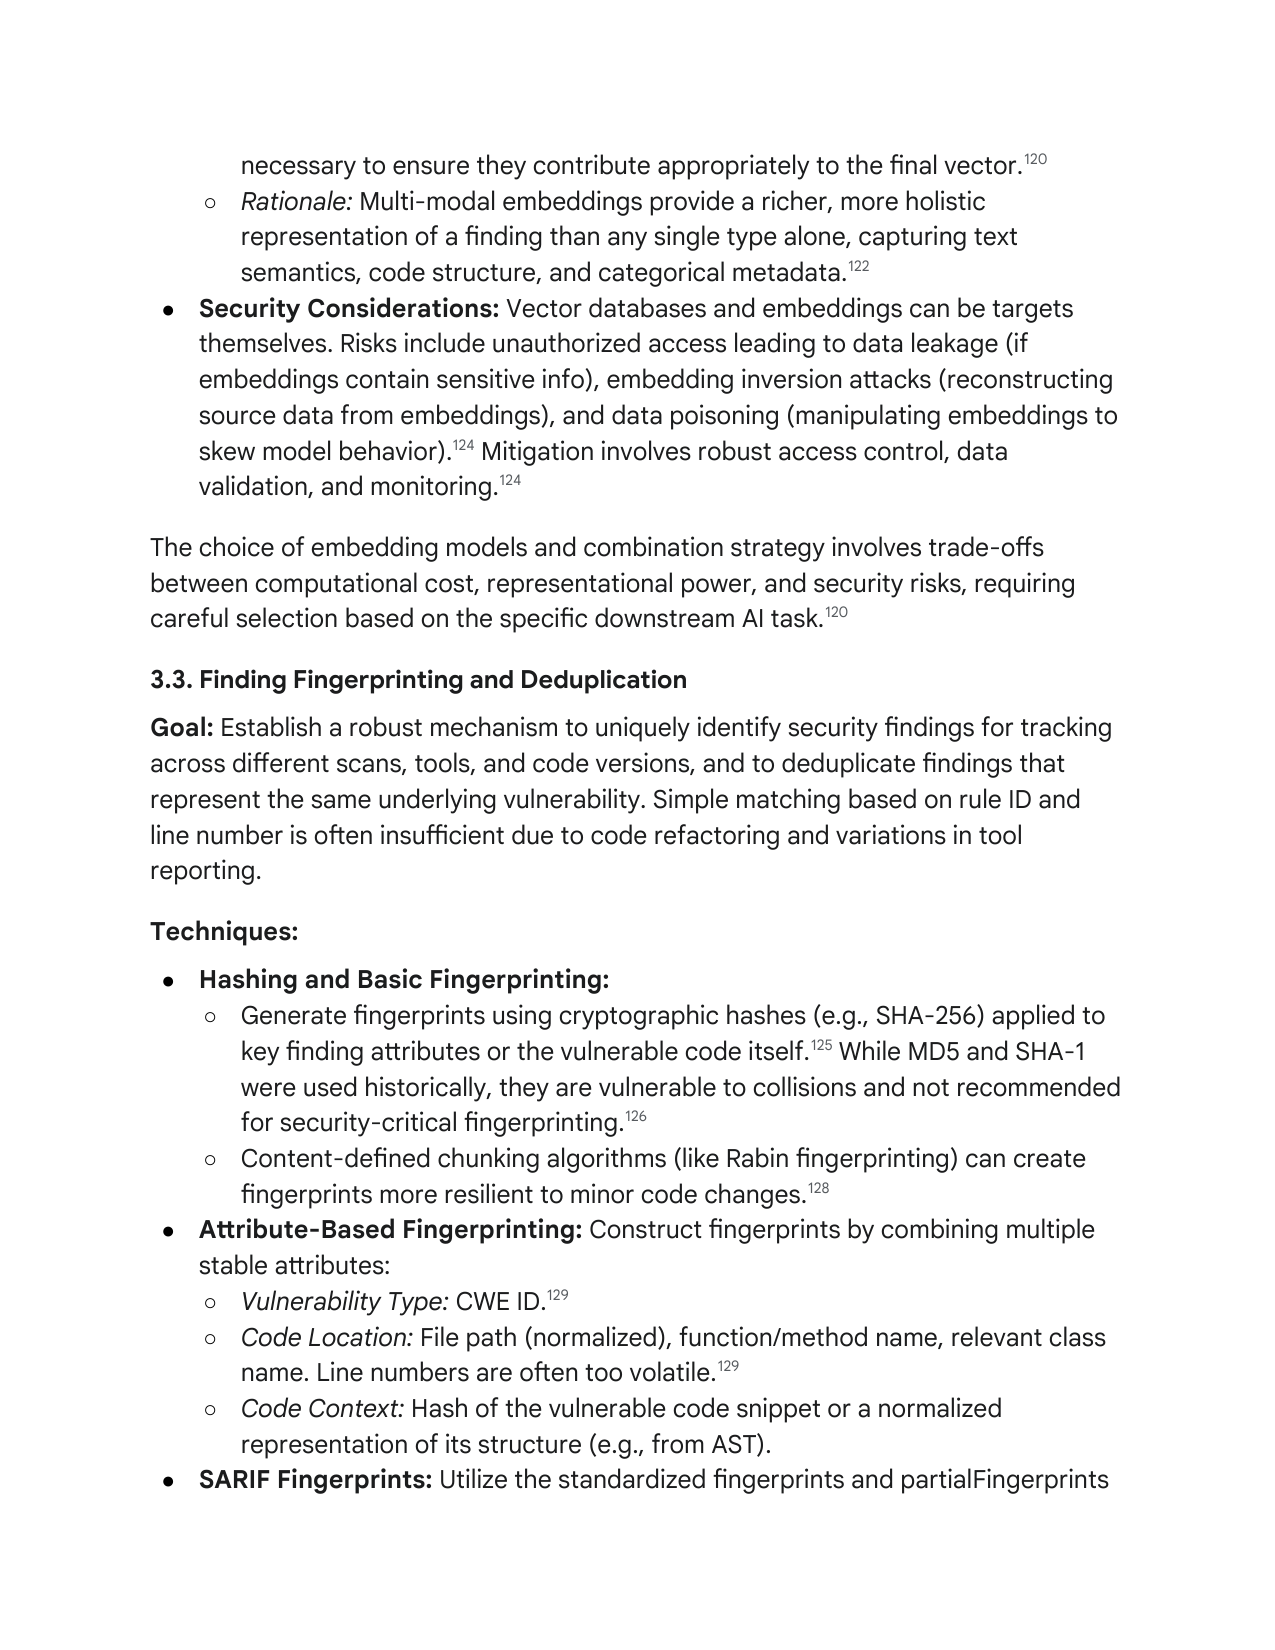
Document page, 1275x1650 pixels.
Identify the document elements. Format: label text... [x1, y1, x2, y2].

list Hashing and Basic Fingerprinting: [161, 964, 1125, 996]
list Content-defined chunking algorithms (like Rabin fingerprinting) can create fingerprints more resilient to minor code changes.128 [203, 1143, 1125, 1210]
text Goal: Establish a robust mechanism to uniquely identify security findings for tracking across different scans, tools, and code versions, and to deduplicate findings that represent the same underlying vulnerability. Simple matching based on rule ID and line number is often insufficient due to code refactoring and variations in tool reporting. [150, 713, 1125, 887]
list Vulnerability Type: CWE ID.129 [203, 1286, 1125, 1317]
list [161, 1465, 1125, 1496]
list Security Considerations: Vector databases and embeddings can be targets themselves. Risks include unauthorized access leading to data leakage (if embeddings contain sensitive info), embedding inversion attacks (reconstructing source data from embeddings), and data poisoning (manipulating embeddings to skew model behavior).124 Mitigation involves robust access control, data validation, and monitoring.124 [161, 293, 1125, 503]
list Generate fingerprints using cryptographic hashes (e.g., SHA-256) applied to key finding attributes or the vulnerable code itself.125 While MD5 and SHA-1 were used historically, they are vulnerable to collisions and not recommended for security-critical fingerprinting.126 [203, 1000, 1125, 1139]
list Rationale: Multi-modal embeddings provide a richer, more holistic representation of a finding than any single type alone, capturing text semantics, code structure, and categorical metadata.122 [203, 186, 1125, 288]
list Code Location: File path (normalized), function/method name, relevant class name. Line numbers are often too volatile.129 [203, 1322, 1125, 1389]
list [203, 150, 1125, 181]
text The choice of embedding models and combination strategy involves trade-offs between computational cost, representational power, and security risks, requiring careful selection based on the specific downstream AI task.120 [150, 532, 1125, 635]
list Attribute-Based Fingerprinting: Construct fingerprints by combining multiple stable attributes: [161, 1215, 1125, 1282]
list Code Context: Hash of the vulnerable code snippet or a normalized representation of its structure (e.g., from AST). [203, 1393, 1125, 1460]
subtitle 3.3. Finding Fingerprinting and Deduplication [150, 664, 1125, 696]
text Techniques: [150, 916, 1125, 948]
